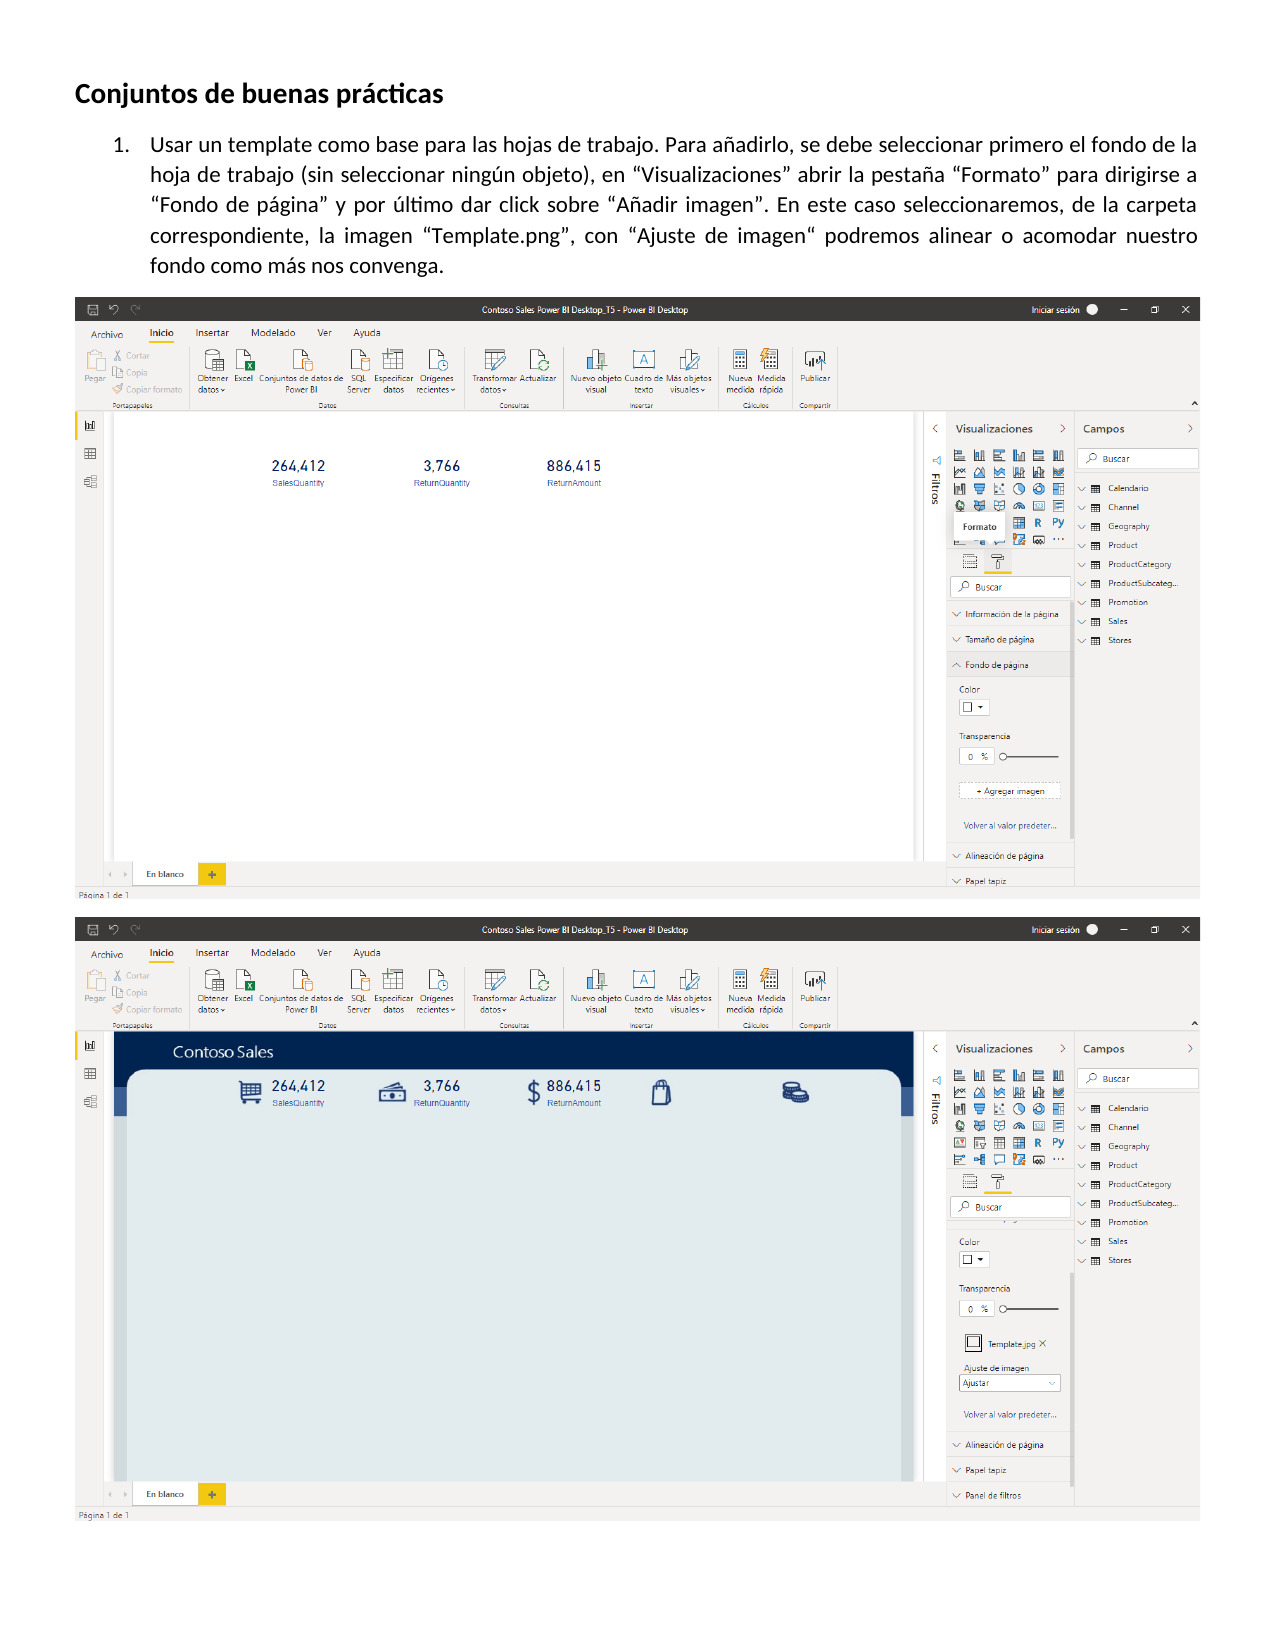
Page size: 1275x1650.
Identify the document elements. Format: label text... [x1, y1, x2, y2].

picture [75, 297, 1200, 899]
list Usar un template como base para las hojas de trabajo. Para añadirlo, se debe seleccionar primero el fondo de la hoja de trabajo (sin seleccionar ningún objeto), en “Visualizaciones” abrir la pestaña “Formato” para dirigirse a “Fondo de página” y por último dar click sobre “Añadir imagen”. En este caso seleccionaremos, de la carpeta correspondiente, la imagen “Template.png”, con “Ajuste de imagen“ podremos alinear o acomodar nuestro fondo como más nos convenga. [112, 130, 1200, 279]
picture [75, 917, 1200, 1521]
text Conjuntos de buenas prácticas [75, 75, 1200, 111]
